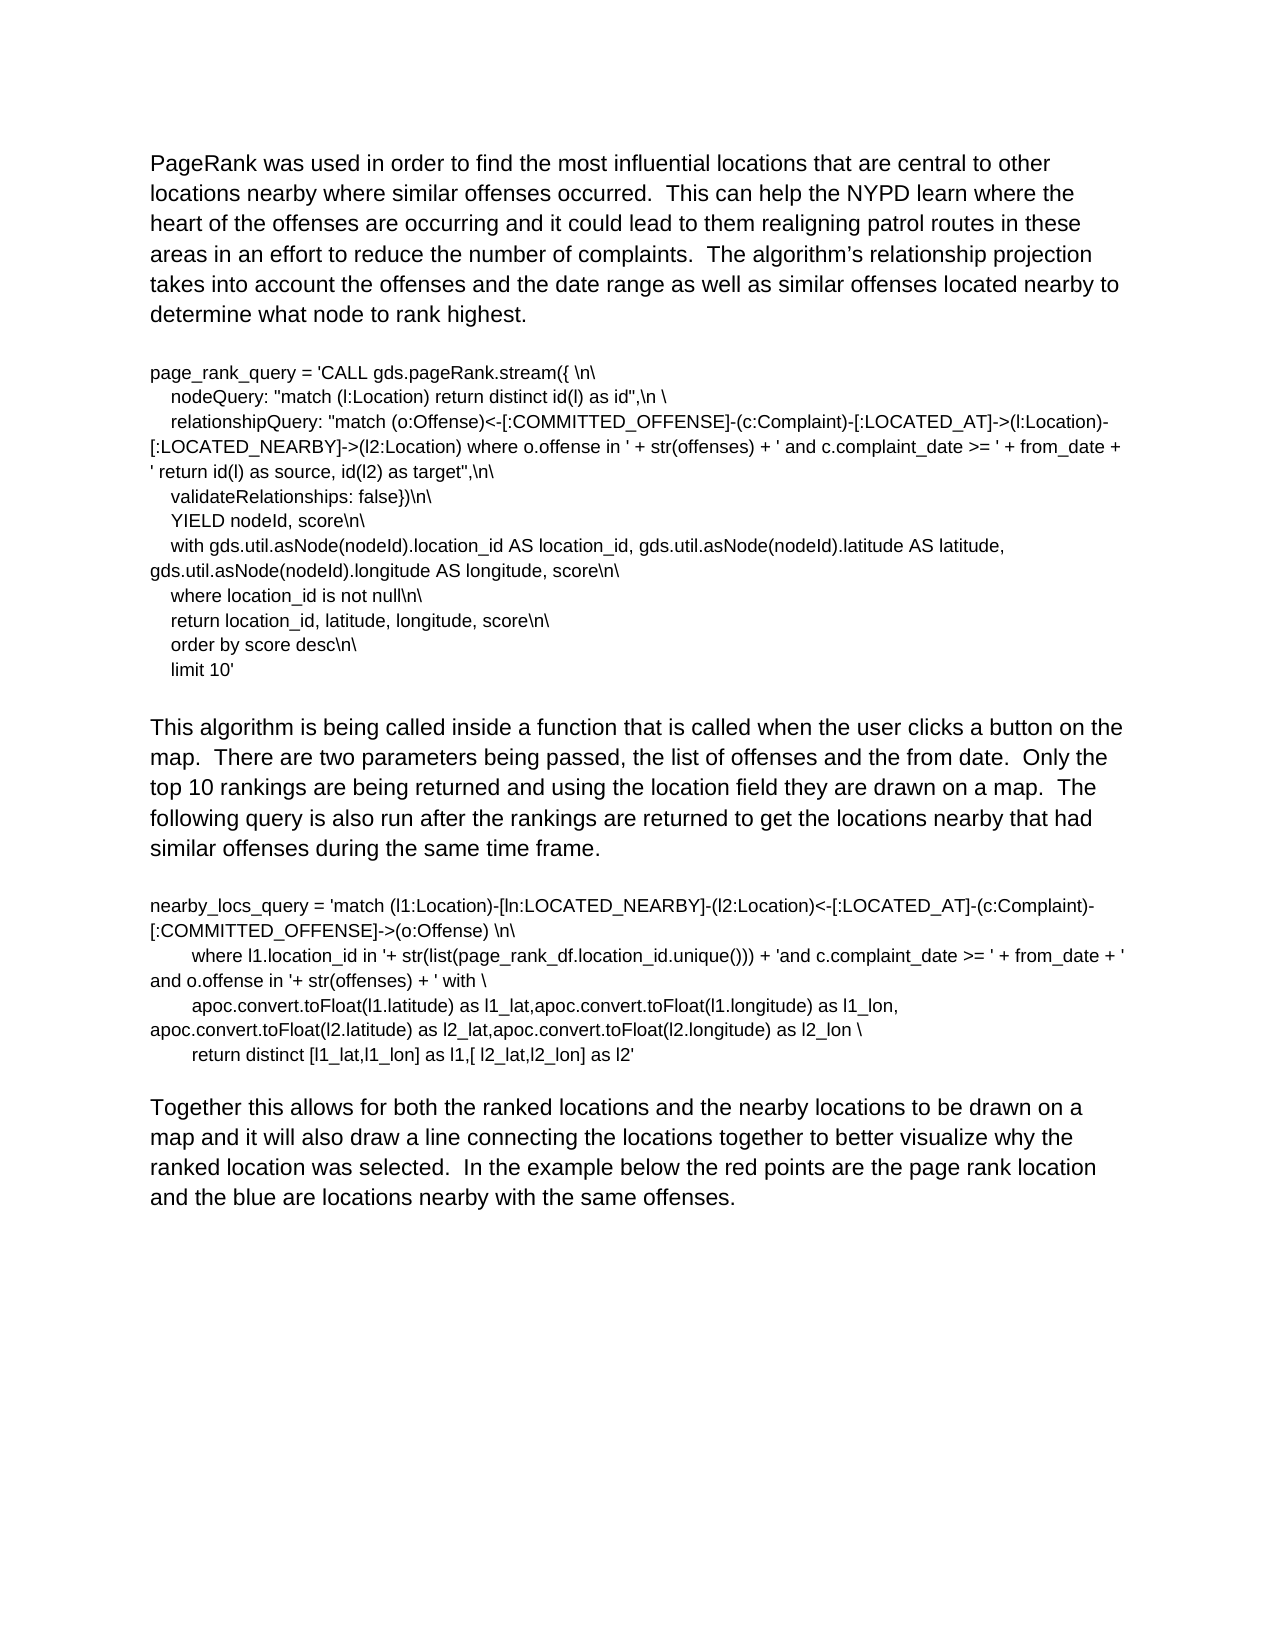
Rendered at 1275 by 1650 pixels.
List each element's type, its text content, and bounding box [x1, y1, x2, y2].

text nearby_locs_query = 'match (l1:Location)-[ln:LOCATED_NEARBY]-(l2:Location)<-[:LOCATED_AT]-(c:Complaint)-[:COMMITTED_OFFENSE]->(o:Offense) \n\ [150, 895, 1125, 942]
text return distinct [l1_lat,l1_lon] as l1,[ l2_lat,l2_lon] as l2' [150, 1044, 1125, 1066]
text validateRelationships: false})\n\ [150, 485, 1125, 507]
text where l1.location_id in '+ str(list(page_rank_df.location_id.unique())) + 'and c.complaint_date >= ' + from_date + ' and o.offense in '+ str(offenses) + ' with \ [150, 945, 1125, 991]
text page_rank_query = 'CALL gds.pageRank.stream({ \n\ [150, 361, 1125, 383]
text YIELD nodeId, score\n\ [150, 510, 1125, 532]
text This algorithm is being called inside a function that is called when the user clicks a button on the map. There are two parameters being passed, the list of offenses and the from date. Only the top 10 rankings are being returned and using the location field they are drawn on a map. The following query is also run after the rankings are returned to get the locations nearby that had similar offenses during the same time frame. [150, 714, 1125, 861]
text nodeQuery: "match (l:Location) return distinct id(l) as id",\n \ [150, 386, 1125, 408]
text order by score desc\n\ [150, 634, 1125, 656]
text limit 10' [150, 659, 1125, 681]
text where location_id is not null\n\ [150, 584, 1125, 606]
text apoc.convert.toFloat(l1.latitude) as l1_lat,apoc.convert.toFloat(l1.longitude) as l1_lon, apoc.convert.toFloat(l2.latitude) as l2_lat,apoc.convert.toFloat(l2.longitude) as l2_lon \ [150, 994, 1125, 1041]
text with gds.util.asNode(nodeId).location_id AS location_id, gds.util.asNode(nodeId).latitude AS latitude, gds.util.asNode(nodeId).longitude AS longitude, score\n\ [150, 535, 1125, 581]
text Together this allows for both the ranked locations and the nearby locations to be drawn on a map and it will also draw a line connecting the locations together to better visualize why the ranked location was selected. In the example below the red points are the page rank location and the blue are locations nearby with the same offenses. [150, 1093, 1125, 1211]
text return location_id, latitude, longitude, score\n\ [150, 609, 1125, 631]
text relationshipQuery: "match (o:Offense)<-[:COMMITTED_OFFENSE]-(c:Complaint)-[:LOCATED_AT]->(l:Location)-[:LOCATED_NEARBY]->(l2:Location) where o.offense in ' + str(offenses) + ' and c.complaint_date >= ' + from_date + ' return id(l) as source, id(l2) as target",\n\ [150, 411, 1125, 482]
text PageRank was used in order to find the most influential locations that are central to other locations nearby where similar offenses occurred. This can help the NYPD learn where the heart of the offenses are occurring and it could lead to them realigning patrol routes in these areas in an effort to reduce the number of complaints. The algorithm’s relationship projection takes into account the offenses and the date range as well as similar offenses located nearby to determine what node to rank highest. [150, 150, 1125, 327]
